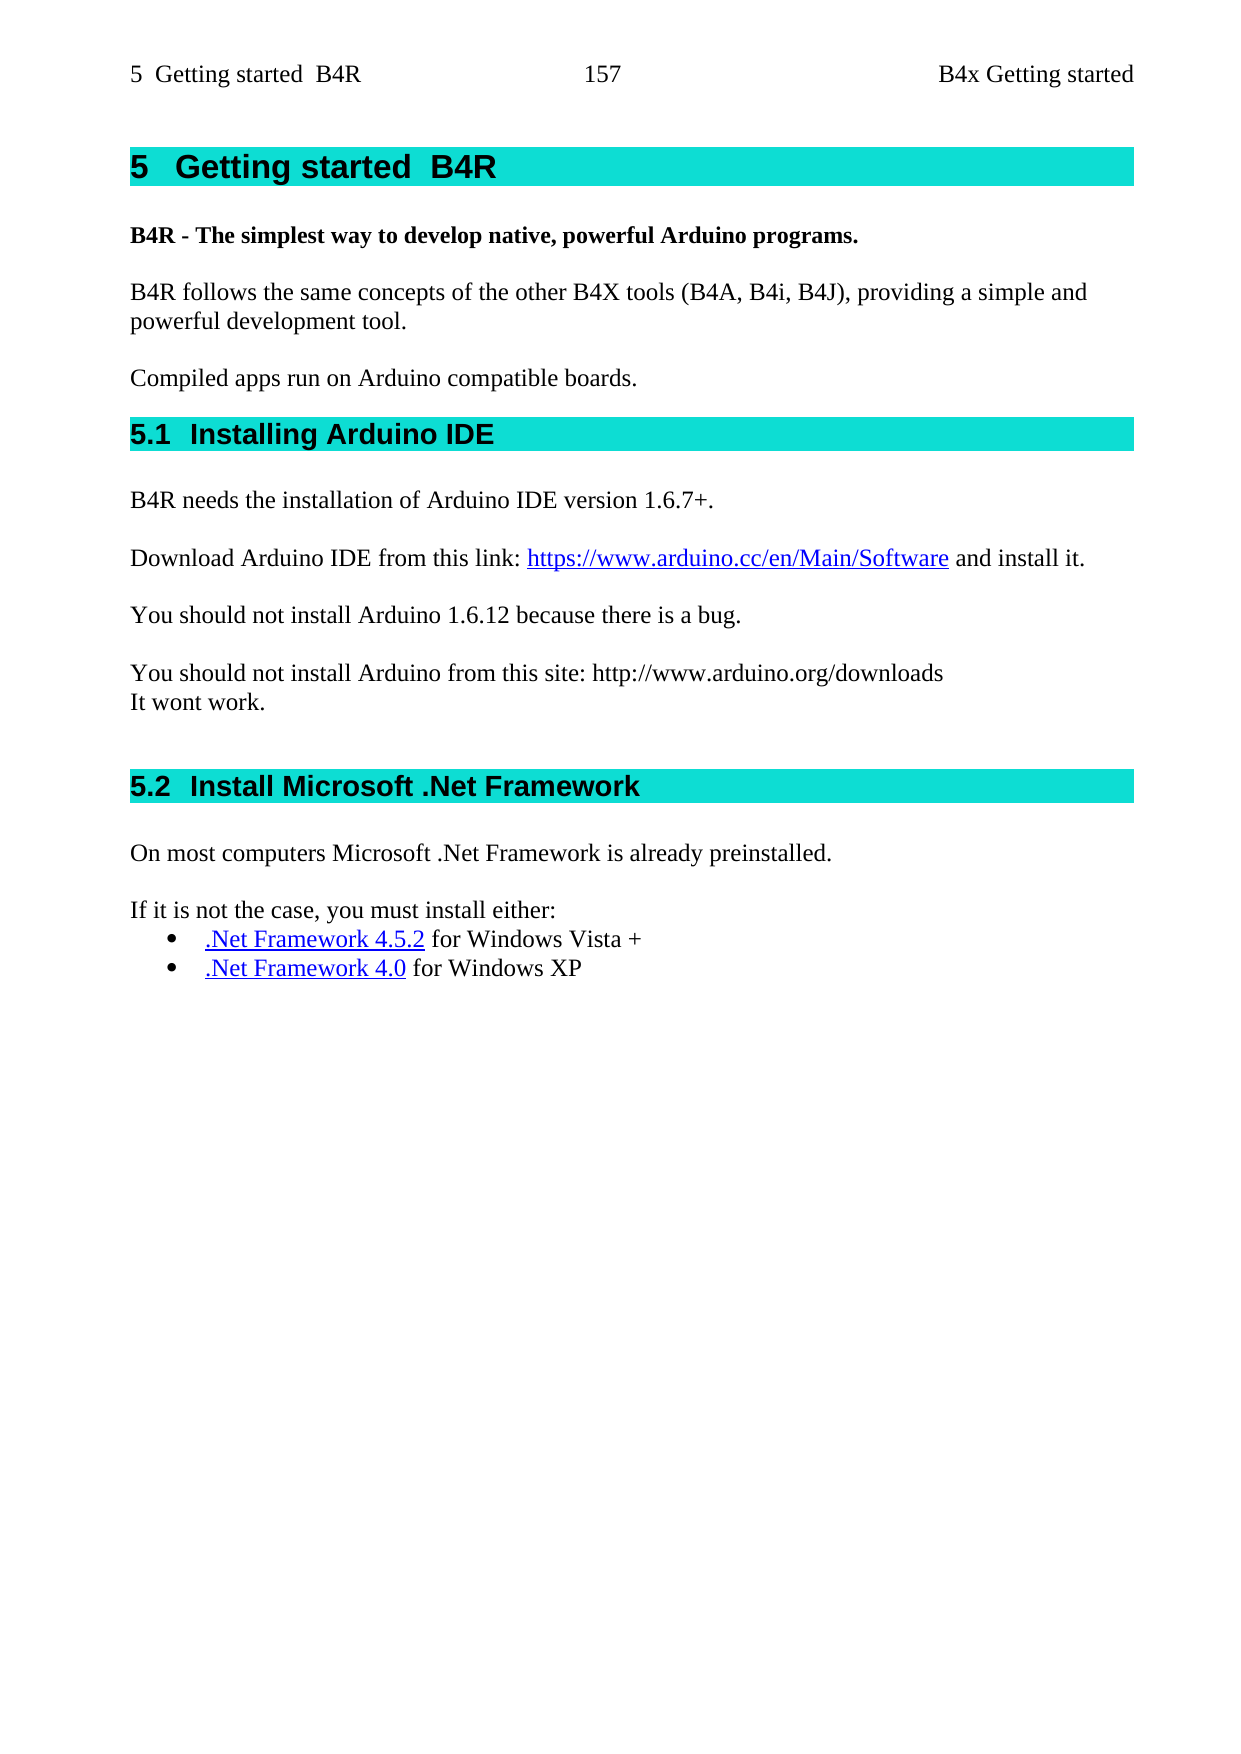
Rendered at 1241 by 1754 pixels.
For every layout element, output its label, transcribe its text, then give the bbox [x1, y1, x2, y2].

subtitle Install Microsoft .Net Framework [130, 769, 1134, 803]
text On most computers Microsoft .Net Framework is already preinstalled. [130, 838, 1134, 867]
subtitle Getting started B4R [130, 147, 1134, 186]
text B4R follows the same concepts of the other B4X tools (B4A, B4i, B4J), providing a simple and powerful development tool. [130, 277, 1134, 334]
text B4R needs the installation of Arduino IDE version 1.6.7+. [130, 486, 1134, 514]
text B4R - The simplest way to develop native, powerful Arduino programs. [130, 221, 1134, 277]
text It wont work. [130, 687, 1134, 716]
list .Net Framework 4.5.2 for Windows Vista + [167, 924, 1134, 953]
text Download Arduino IDE from this link: https://www.arduino.cc/en/Main/Software and install it. [130, 543, 1134, 572]
text If it is not the case, you must install either: [130, 895, 1134, 924]
text You should not install Arduino from this site: http://www.arduino.org/downloads [130, 658, 1134, 687]
subtitle Installing Arduino IDE [130, 417, 1134, 451]
list .Net Framework 4.0 for Windows XP [167, 953, 1134, 982]
text Compiled apps run on Arduino compatible boards. [130, 363, 1134, 392]
text You should not install Arduino 1.6.12 because there is a bug. [130, 601, 1134, 629]
